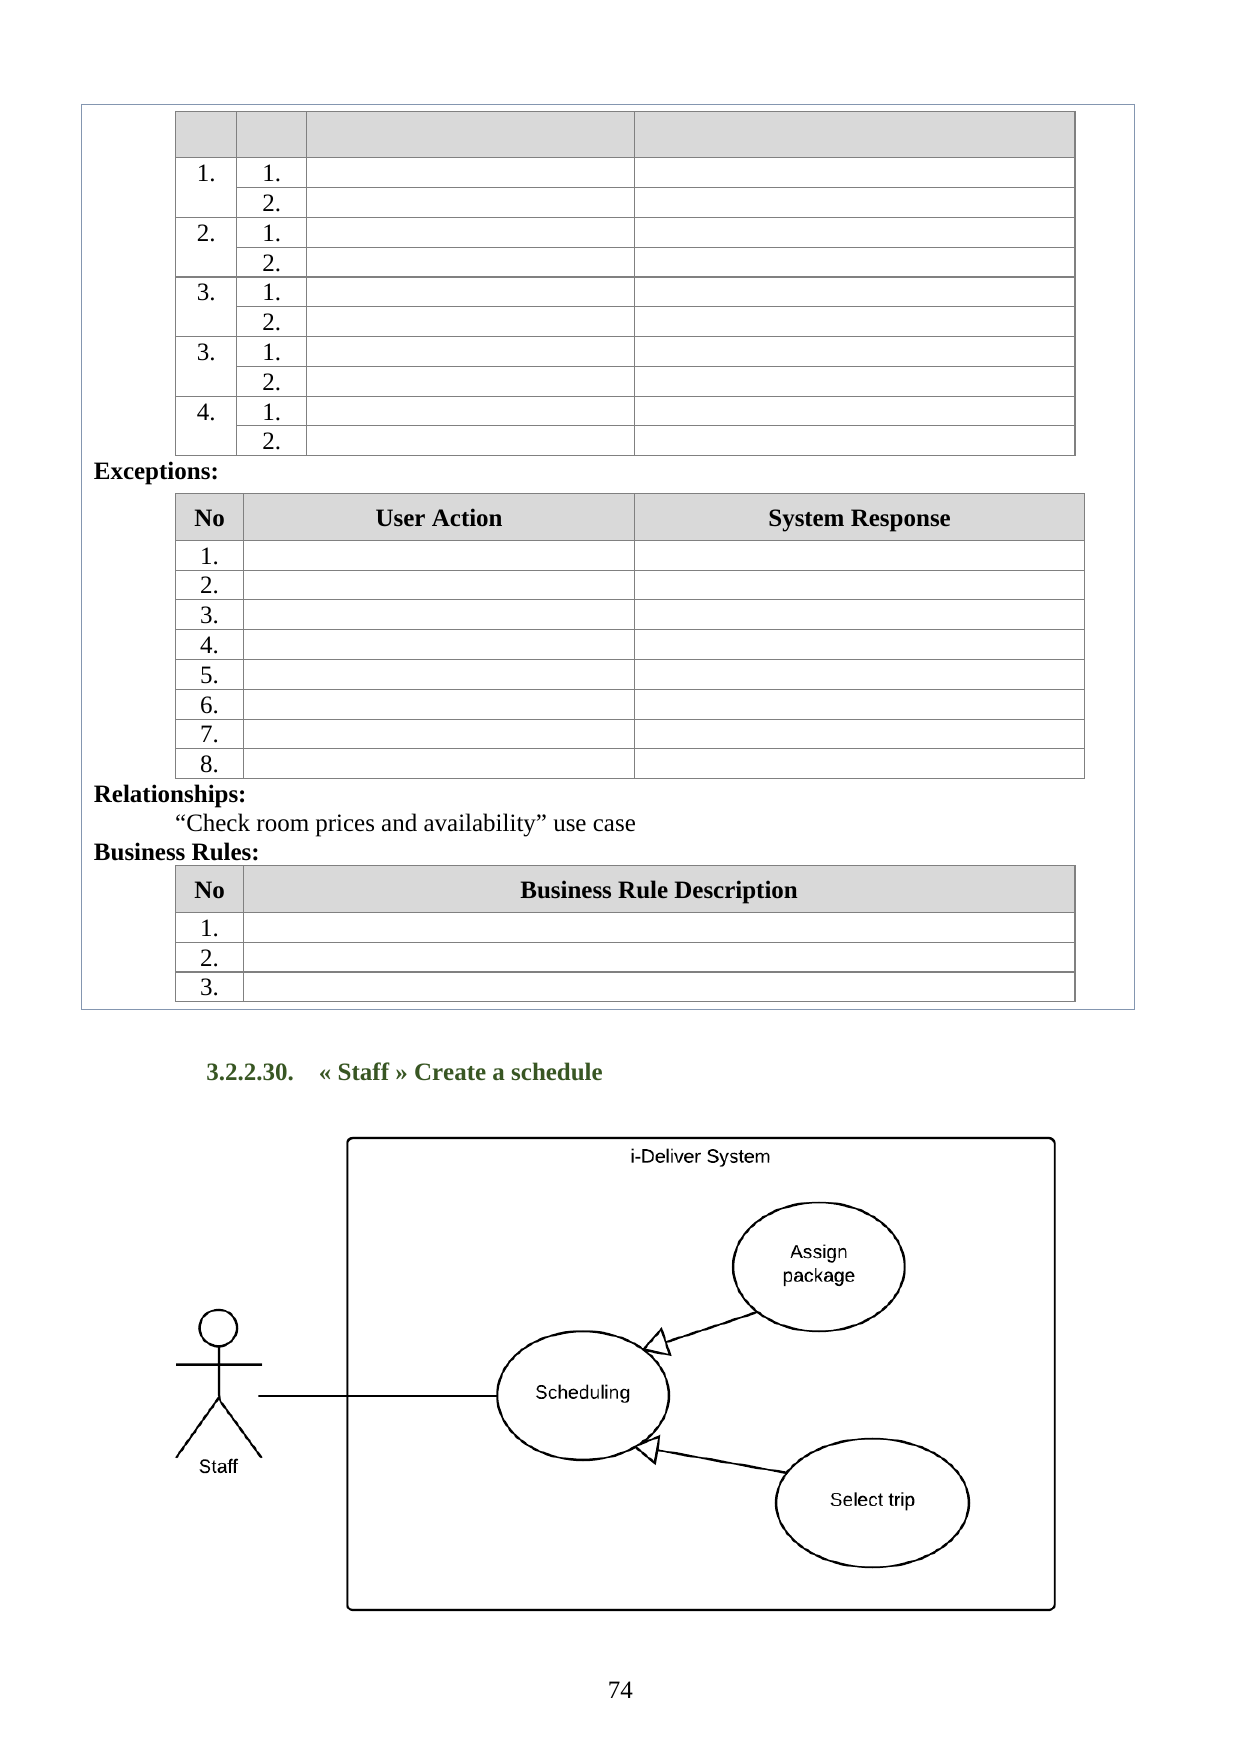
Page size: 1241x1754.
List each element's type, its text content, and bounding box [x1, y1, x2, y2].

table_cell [82, 105, 1134, 1008]
subtitle « Staff » Create a schedule [206, 1057, 1146, 1086]
picture [112, 1100, 1128, 1645]
